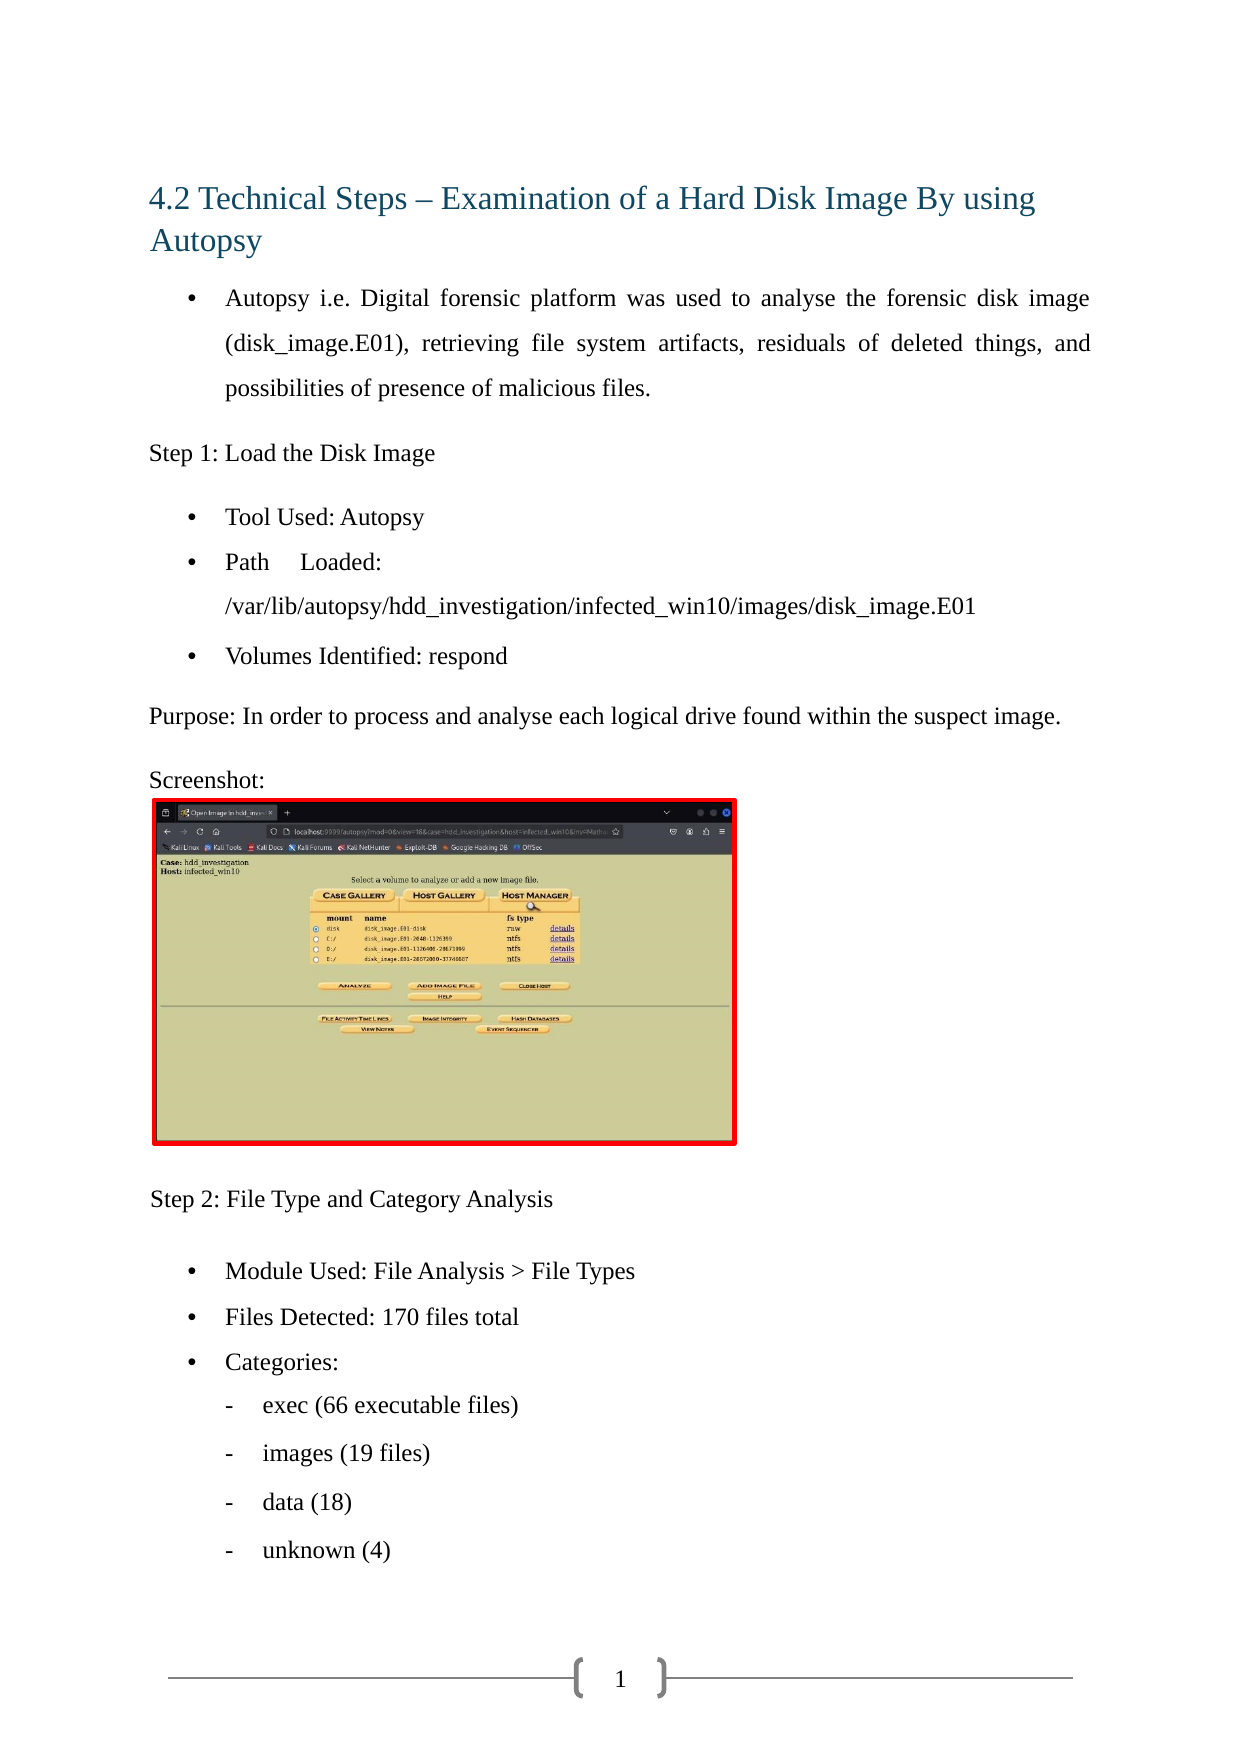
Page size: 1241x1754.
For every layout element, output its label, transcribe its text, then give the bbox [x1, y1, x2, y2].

list Path Loaded: [187, 547, 1091, 576]
list Module Used: File Analysis > File Types [187, 1256, 1091, 1285]
list Autopsy i.e. Digital forensic platform was used to analyse the forensic disk image (disk_image.E01), retrieving file system artifacts, residuals of deleted things, and possibilities of presence of malicious files. [187, 283, 1091, 402]
text Screenshot: [148, 765, 1091, 794]
list unknown (4) [225, 1535, 1091, 1564]
picture [156, 802, 732, 1141]
text /var/lib/autopsy/hdd_investigation/infected_win10/images/disk_image.E01 [225, 591, 1091, 620]
list Files Detected: 170 files total [187, 1302, 1091, 1331]
list Volumes Identified: respond [187, 641, 1091, 670]
subtitle 4.2 Technical Steps – Examination of a Hard Disk Image By using Autopsy [148, 178, 1142, 258]
list images (19 files) [225, 1438, 1091, 1467]
text Step 1: Load the Disk Image [148, 438, 1091, 466]
list Tool Used: Autopsy [187, 502, 1091, 531]
list exec (66 executable files) [225, 1390, 1091, 1419]
list data (18) [225, 1487, 1091, 1515]
text Purpose: In order to process and analyse each logical drive found within the suspect image. [148, 701, 1091, 730]
list Categories: [187, 1347, 1091, 1376]
